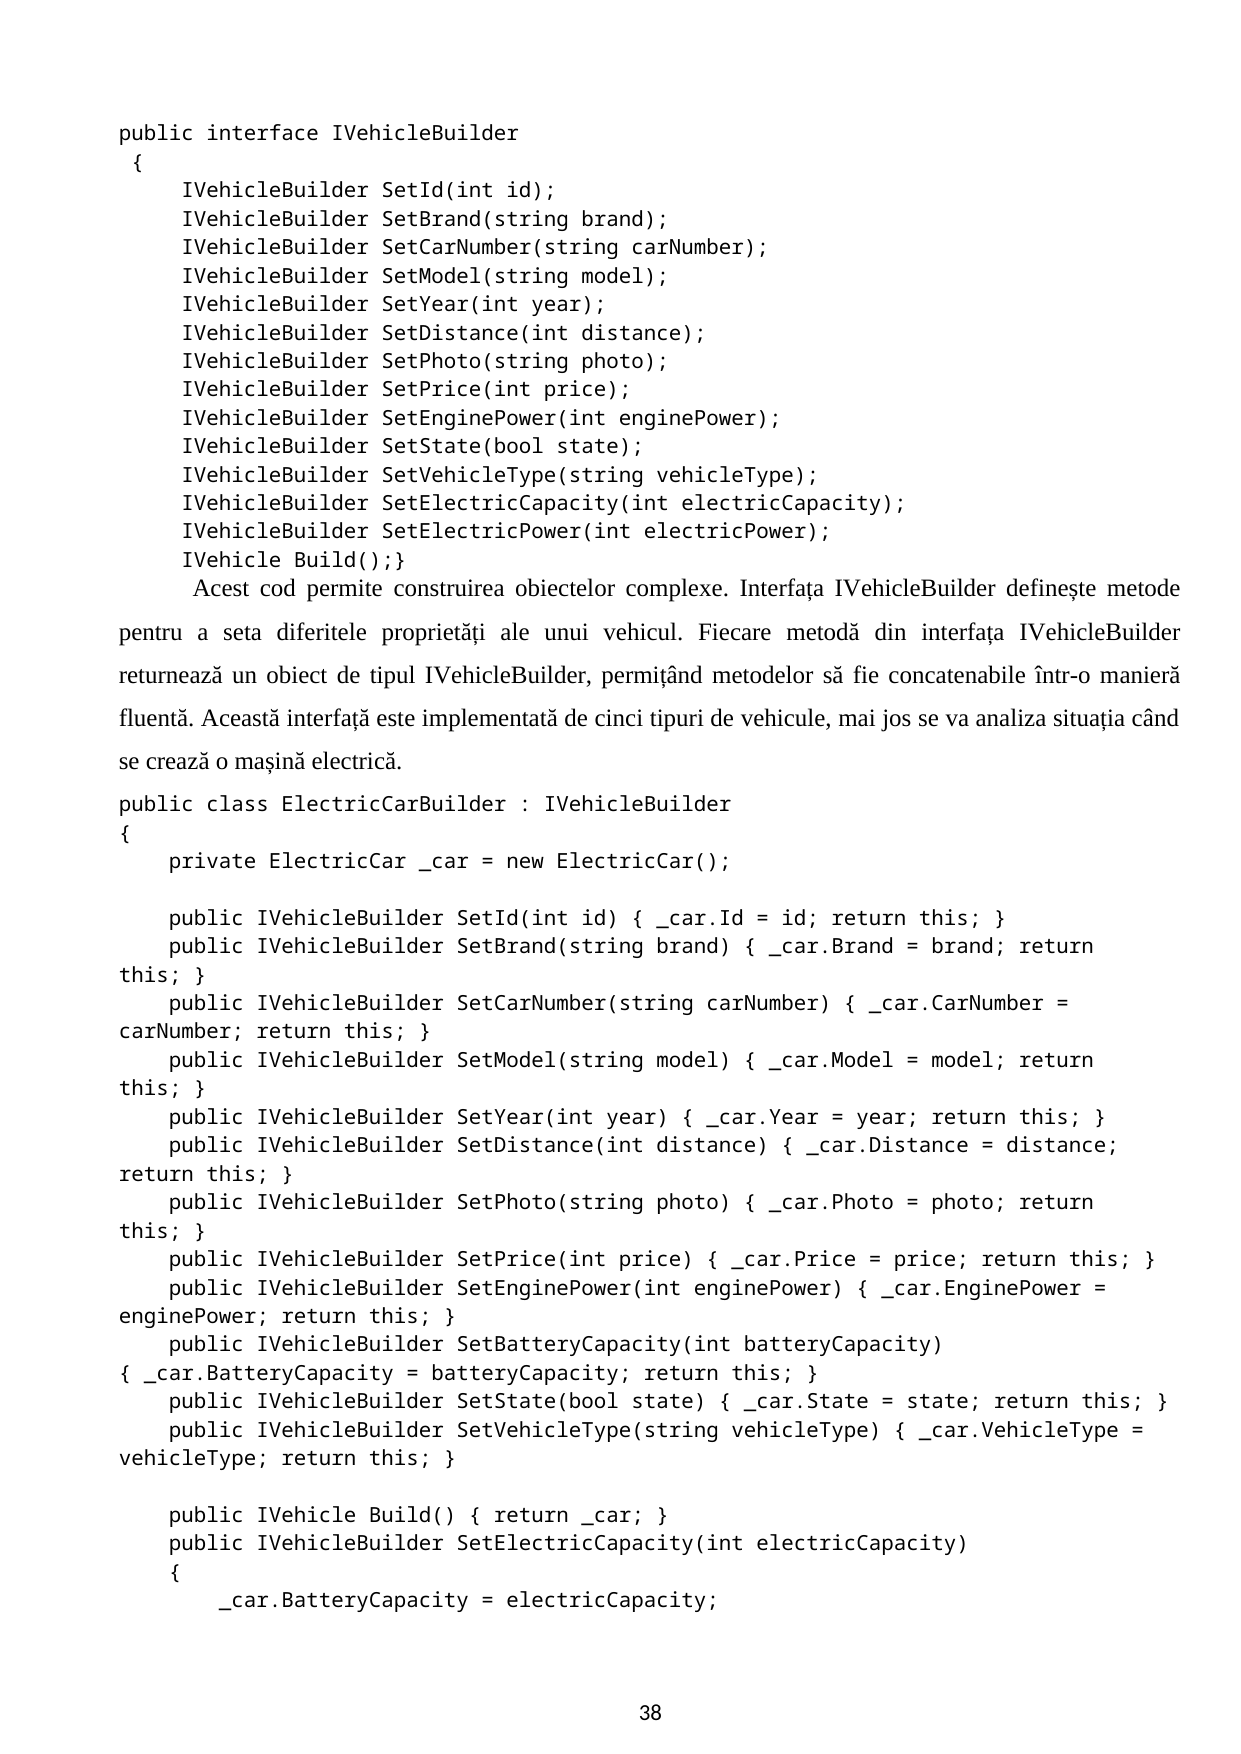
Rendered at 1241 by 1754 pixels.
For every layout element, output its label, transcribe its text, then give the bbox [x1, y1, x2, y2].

text public IVehicleBuilder SetState(bool state) { _car.State = state; return this; } [118, 1386, 1182, 1415]
text Acest cod permite construirea obiectelor complexe. Interfața IVehicleBuilder definește metode pentru a seta diferitele proprietăți ale unui vehicul. Fiecare metodă din interfața IVehicleBuilder returnează un obiect de tipul IVehicleBuilder, permițând metodelor să fie concatenabile într-o manieră fluentă. Această interfață este implementată de cinci tipuri de vehicule, mai jos se va analiza situația când se crează o mașină electrică. [118, 573, 1182, 775]
text public IVehicleBuilder SetId(int id) { _car.Id = id; return this; } [118, 903, 1182, 931]
text IVehicleBuilder SetElectricCapacity(int electricCapacity); [118, 488, 1182, 517]
text { [118, 147, 1182, 175]
text IVehicleBuilder SetVehicleType(string vehicleType); [118, 460, 1182, 488]
text { [118, 818, 1182, 846]
text IVehicleBuilder SetState(bool state); [118, 431, 1182, 460]
text public IVehicleBuilder SetElectricCapacity(int electricCapacity) [118, 1528, 1182, 1557]
text public IVehicleBuilder SetYear(int year) { _car.Year = year; return this; } [118, 1102, 1182, 1130]
text IVehicleBuilder SetYear(int year); [118, 289, 1182, 318]
text public IVehicleBuilder SetCarNumber(string carNumber) { _car.CarNumber = carNumber; return this; } [118, 988, 1182, 1045]
text IVehicleBuilder SetPhoto(string photo); [118, 346, 1182, 374]
text public IVehicleBuilder SetDistance(int distance) { _car.Distance = distance; return this; } [118, 1130, 1182, 1187]
text public IVehicleBuilder SetModel(string model) { _car.Model = model; return this; } [118, 1045, 1182, 1102]
text IVehicleBuilder SetPrice(int price); [118, 374, 1182, 403]
text public IVehicle Build() { return _car; } [118, 1500, 1182, 1528]
text _car.BatteryCapacity = electricCapacity; [118, 1585, 1182, 1614]
text IVehicleBuilder SetBrand(string brand); [118, 204, 1182, 232]
text public class ElectricCarBuilder : IVehicleBuilder [118, 789, 1182, 818]
text IVehicleBuilder SetModel(string model); [118, 261, 1182, 289]
text public IVehicleBuilder SetPrice(int price) { _car.Price = price; return this; } [118, 1244, 1182, 1273]
text public IVehicleBuilder SetPhoto(string photo) { _car.Photo = photo; return this; } [118, 1187, 1182, 1244]
text public IVehicleBuilder SetVehicleType(string vehicleType) { _car.VehicleType = vehicleType; return this; } [118, 1415, 1182, 1472]
text public IVehicleBuilder SetEnginePower(int enginePower) { _car.EnginePower = enginePower; return this; } [118, 1273, 1182, 1329]
text IVehicleBuilder SetEnginePower(int enginePower); [118, 403, 1182, 431]
text IVehicleBuilder SetDistance(int distance); [118, 318, 1182, 346]
text IVehicle Build();} [118, 545, 1182, 573]
text IVehicleBuilder SetCarNumber(string carNumber); [118, 232, 1182, 261]
text { [118, 1557, 1182, 1585]
text public interface IVehicleBuilder [118, 118, 1182, 147]
text IVehicleBuilder SetId(int id); [118, 175, 1182, 204]
text public IVehicleBuilder SetBatteryCapacity(int batteryCapacity) { _car.BatteryCapacity = batteryCapacity; return this; } [118, 1329, 1182, 1386]
text public IVehicleBuilder SetBrand(string brand) { _car.Brand = brand; return this; } [118, 931, 1182, 988]
text IVehicleBuilder SetElectricPower(int electricPower); [118, 517, 1182, 545]
text private ElectricCar _car = new ElectricCar(); [118, 846, 1182, 874]
